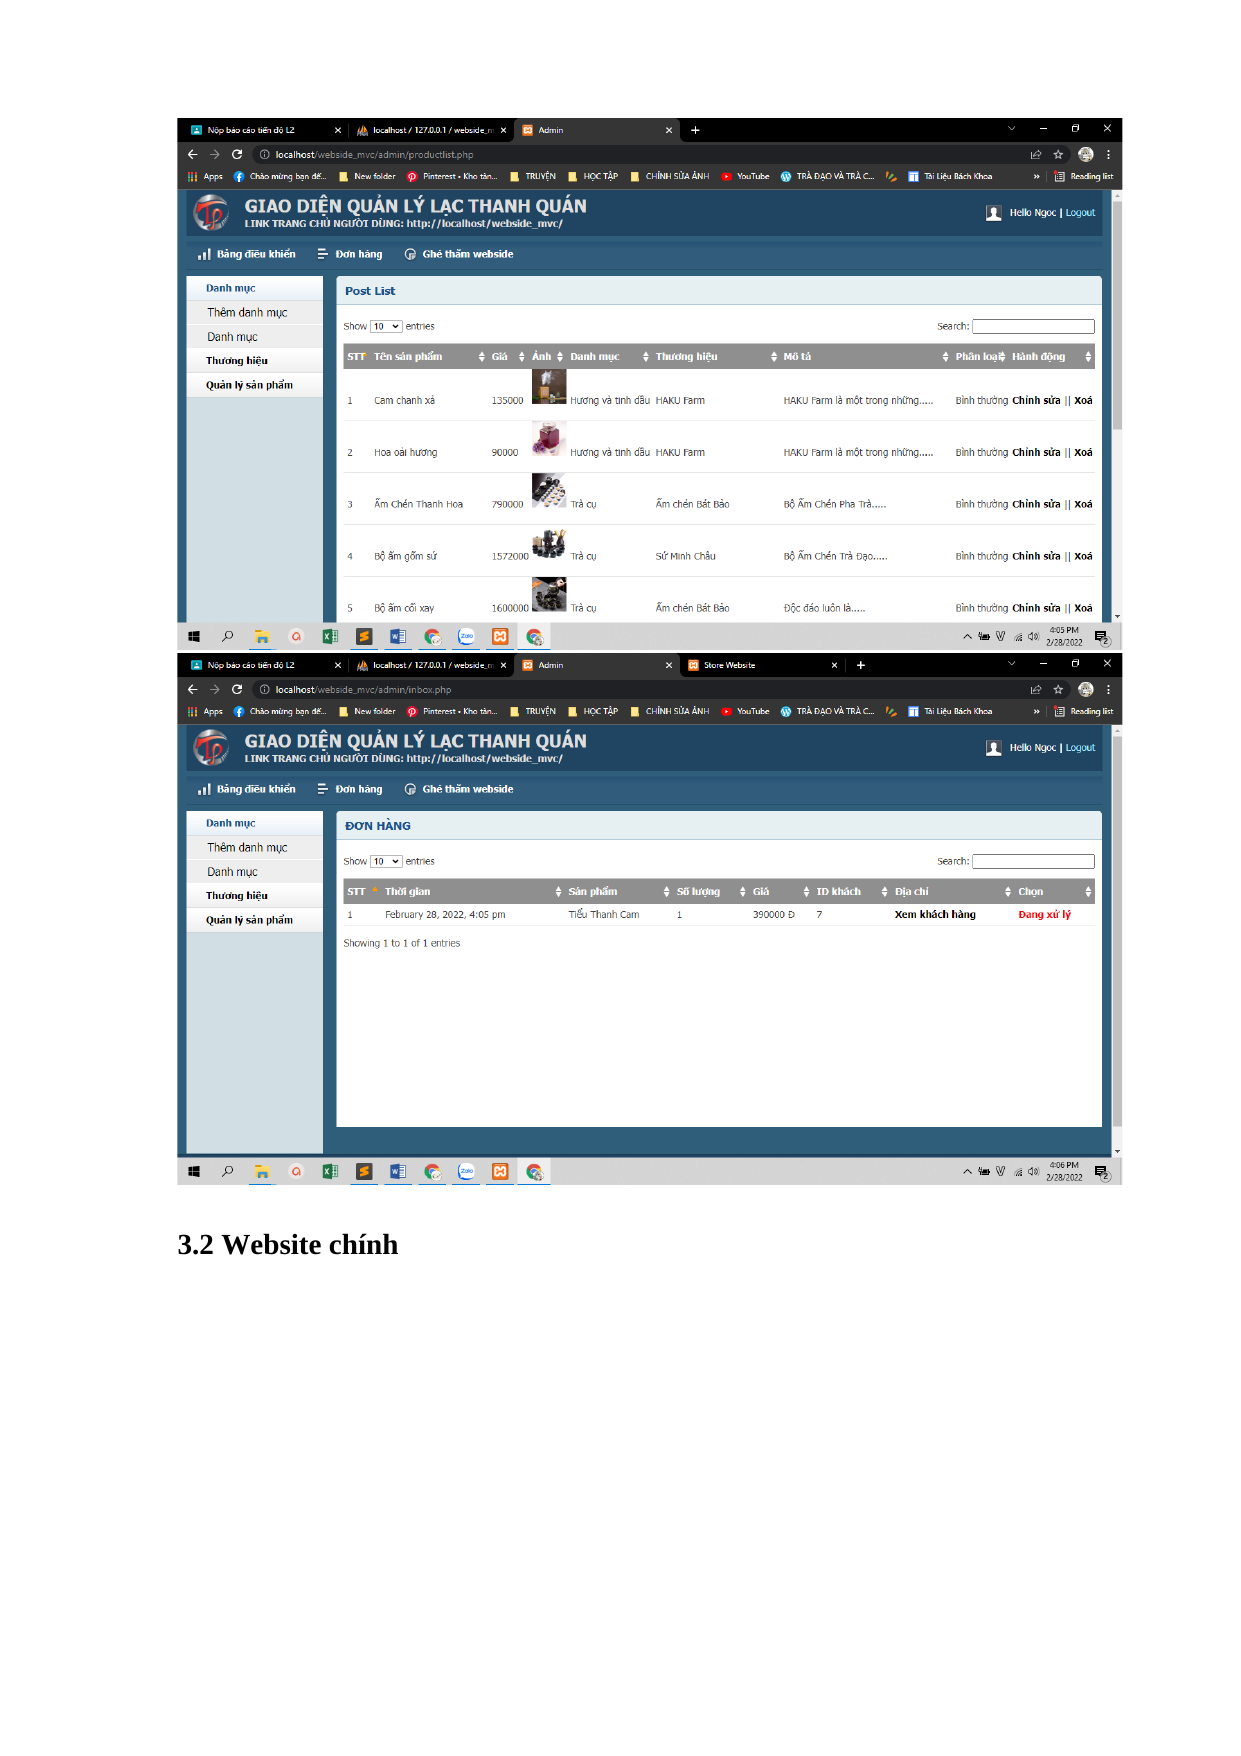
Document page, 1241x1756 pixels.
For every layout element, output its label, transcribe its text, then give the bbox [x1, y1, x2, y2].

picture [177, 118, 1123, 650]
picture [177, 653, 1123, 1185]
text 3.2 Website chính [177, 1227, 1122, 1261]
